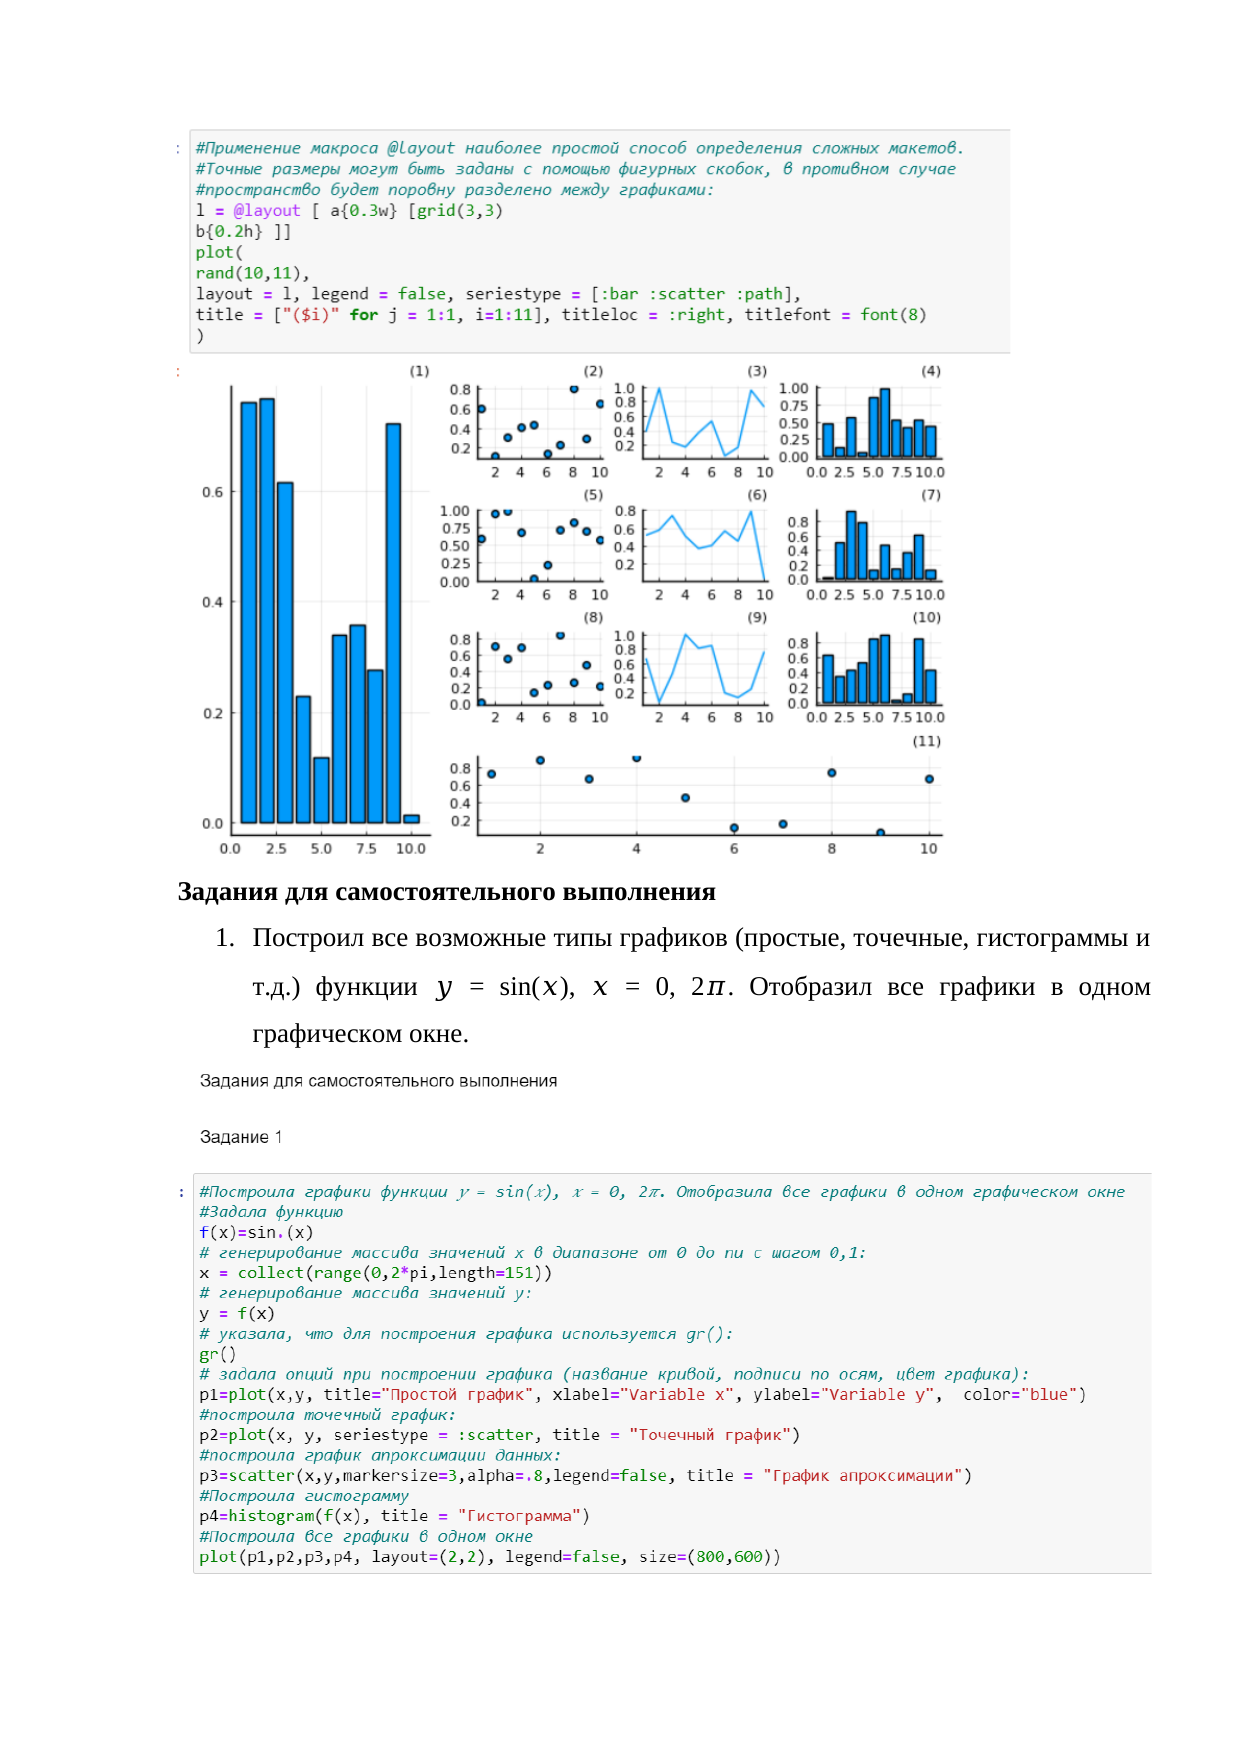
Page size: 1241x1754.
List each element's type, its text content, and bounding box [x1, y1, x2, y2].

picture [177, 1063, 1152, 1578]
text Задания для самостоятельного выполнения [177, 875, 1152, 906]
list Построил все возможные типы графиков (простые, точечные, гистограммы и т.д.) функции 𝑦 = sin(𝑥), 𝑥 = 0, 2𝜋. Отобразил все графики в одном графическом окне. [215, 921, 1152, 1048]
picture [177, 118, 1011, 861]
